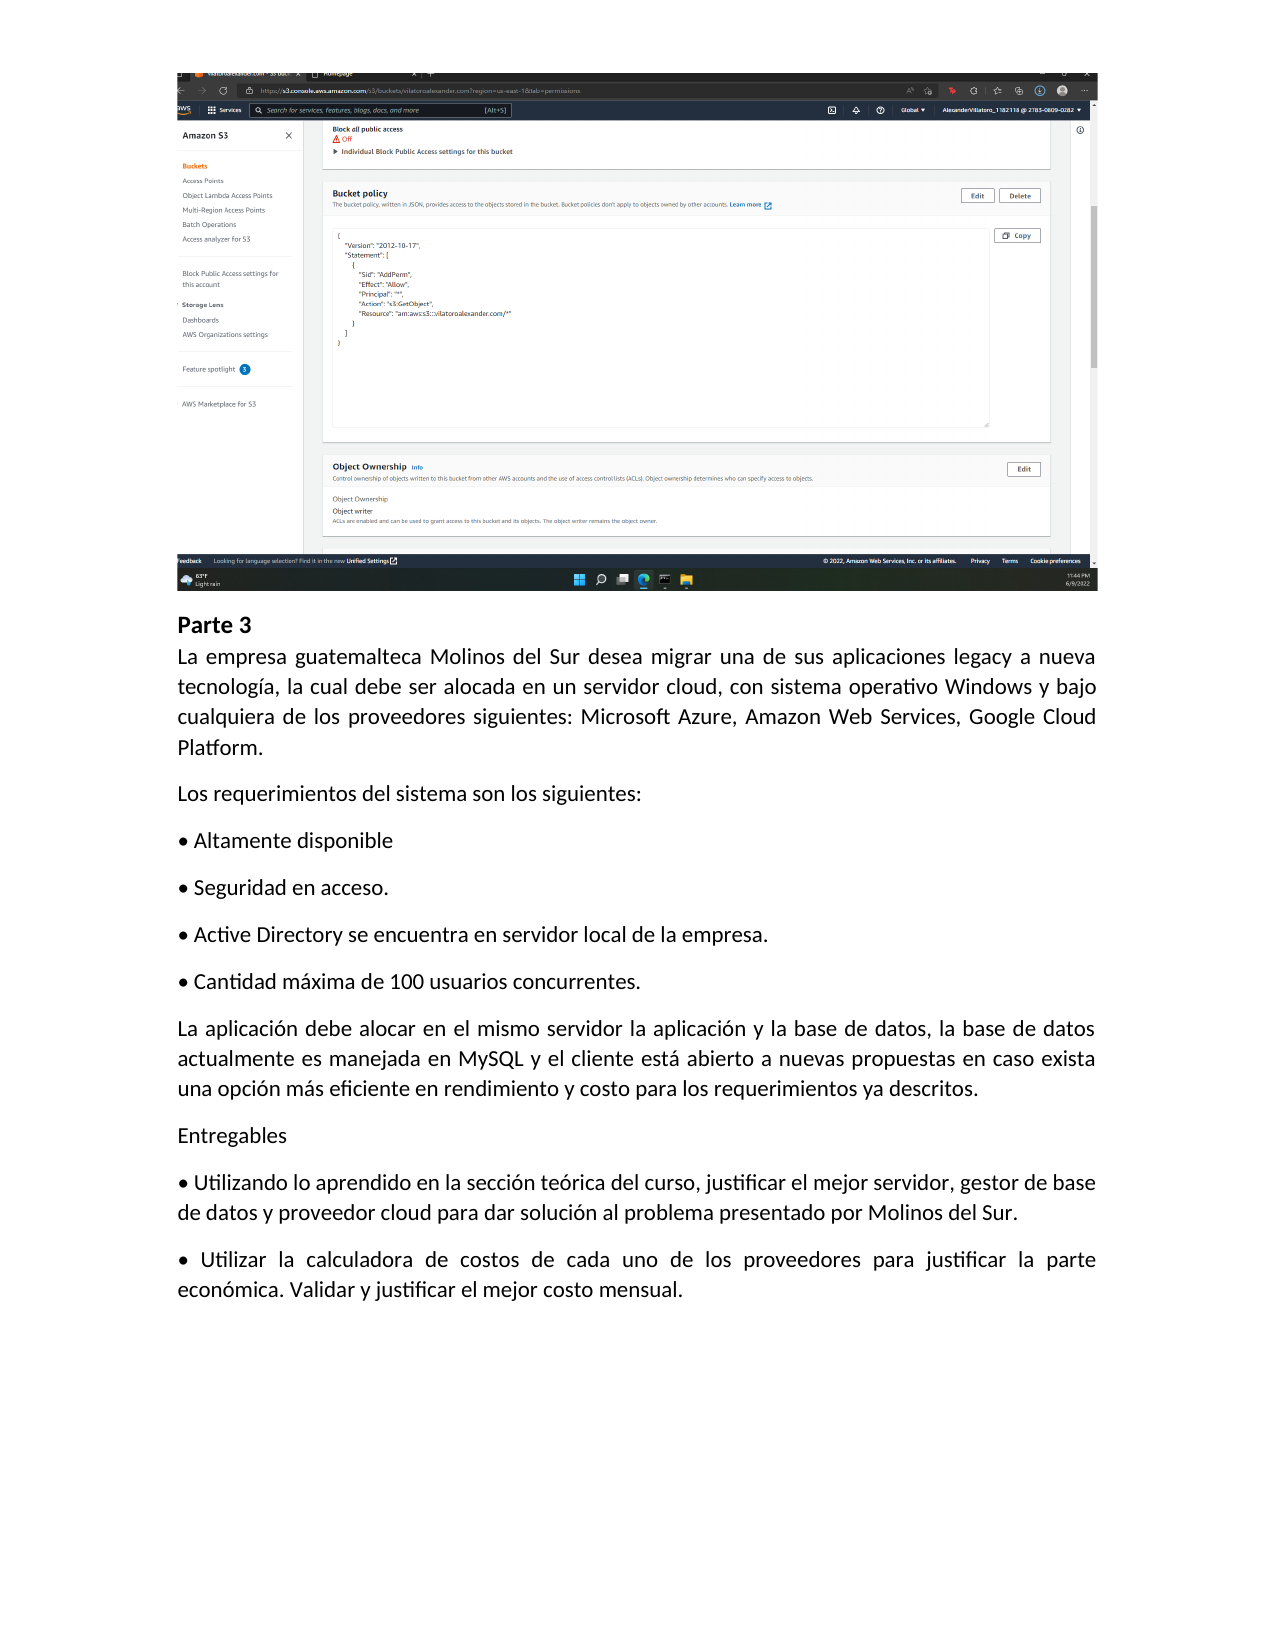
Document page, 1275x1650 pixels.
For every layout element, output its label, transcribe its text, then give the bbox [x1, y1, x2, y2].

text La empresa guatemalteca Molinos del Sur desea migrar una de sus aplicaciones legacy a nueva tecnología, la cual debe ser alocada en un servidor cloud, con sistema operativo Windows y bajo cualquiera de los proveedores siguientes: Microsoft Azure, Amazon Web Services, Google Cloud Platform. [177, 642, 1098, 761]
text • Altamente disponible [177, 826, 1098, 854]
text • Utilizar la calculadora de costos de cada uno de los proveedores para justificar la parte económica. Validar y justificar el mejor costo mensual. [177, 1245, 1098, 1303]
picture [177, 73, 1098, 591]
text Entregables [177, 1121, 1098, 1149]
text Parte 3 [177, 609, 1098, 639]
text La aplicación debe alocar en el mismo servidor la aplicación y la base de datos, la base de datos actualmente es manejada en MySQL y el cliente está abierto a nuevas propuestas en caso exista una opción más eficiente en rendimiento y costo para los requerimientos ya descritos. [177, 1014, 1098, 1102]
text • Seguridad en acceso. [177, 873, 1098, 901]
text • Cantidad máxima de 100 usuarios concurrentes. [177, 967, 1098, 995]
text Los requerimientos del sistema son los siguientes: [177, 779, 1098, 807]
text • Active Directory se encuentra en servidor local de la empresa. [177, 920, 1098, 948]
text • Utilizando lo aprendido en la sección teórica del curso, justificar el mejor servidor, gestor de base de datos y proveedor cloud para dar solución al problema presentado por Molinos del Sur. [177, 1168, 1098, 1226]
